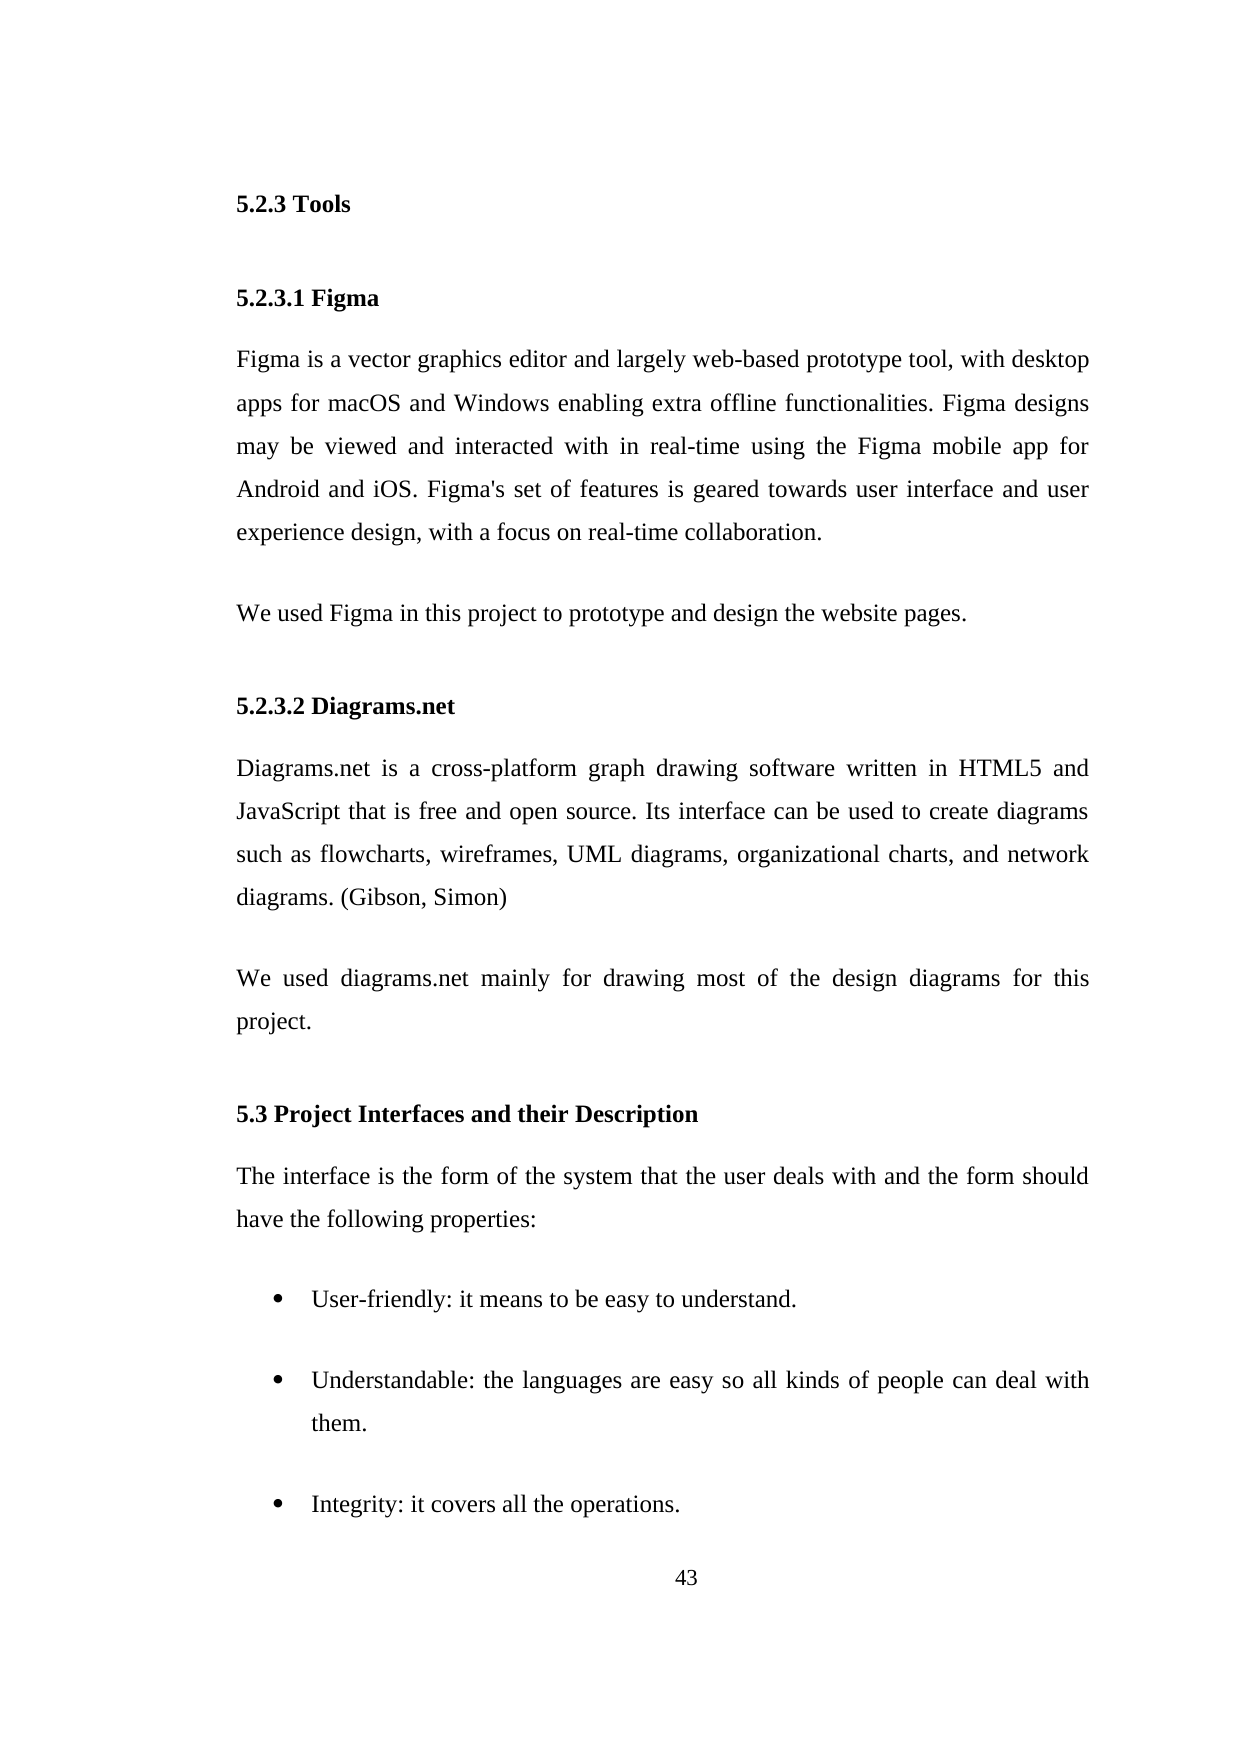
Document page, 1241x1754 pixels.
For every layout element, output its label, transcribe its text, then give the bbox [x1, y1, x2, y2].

text We used diagrams.net mainly for drawing most of the design diagrams for this project. [236, 963, 1090, 1034]
list Integrity: it covers all the operations. [274, 1489, 1090, 1518]
text Diagrams.net is a cross-platform graph drawing software written in HTML5 and JavaScript that is free and open source. Its interface can be used to create diagrams such as flowcharts, wireframes, UML diagrams, organizational charts, and network diagrams. (Gibson, Simon) [236, 753, 1090, 911]
subtitle Figma [236, 283, 1090, 311]
subtitle Project Interfaces and their Description [236, 1099, 1090, 1128]
list User-friendly: it means to be easy to understand. [274, 1284, 1090, 1313]
subtitle Tools [236, 189, 1090, 218]
text The interface is the form of the system that the user deals with and the form should have the following properties: [236, 1161, 1090, 1233]
text We used Figma in this project to prototype and design the website pages. [236, 598, 1090, 626]
text Figma is a vector graphics editor and largely web-based prototype tool, with desktop apps for macOS and Windows enabling extra offline functionalities. Figma designs may be viewed and interacted with in real-time using the Figma mobile app for Android and iOS. Figma's set of features is geared towards user interface and user experience design, with a focus on real-time collaboration. [236, 344, 1090, 546]
subtitle Diagrams.net [236, 691, 1090, 719]
list Understandable: the languages are easy so all kinds of people can deal with them. [274, 1365, 1090, 1437]
